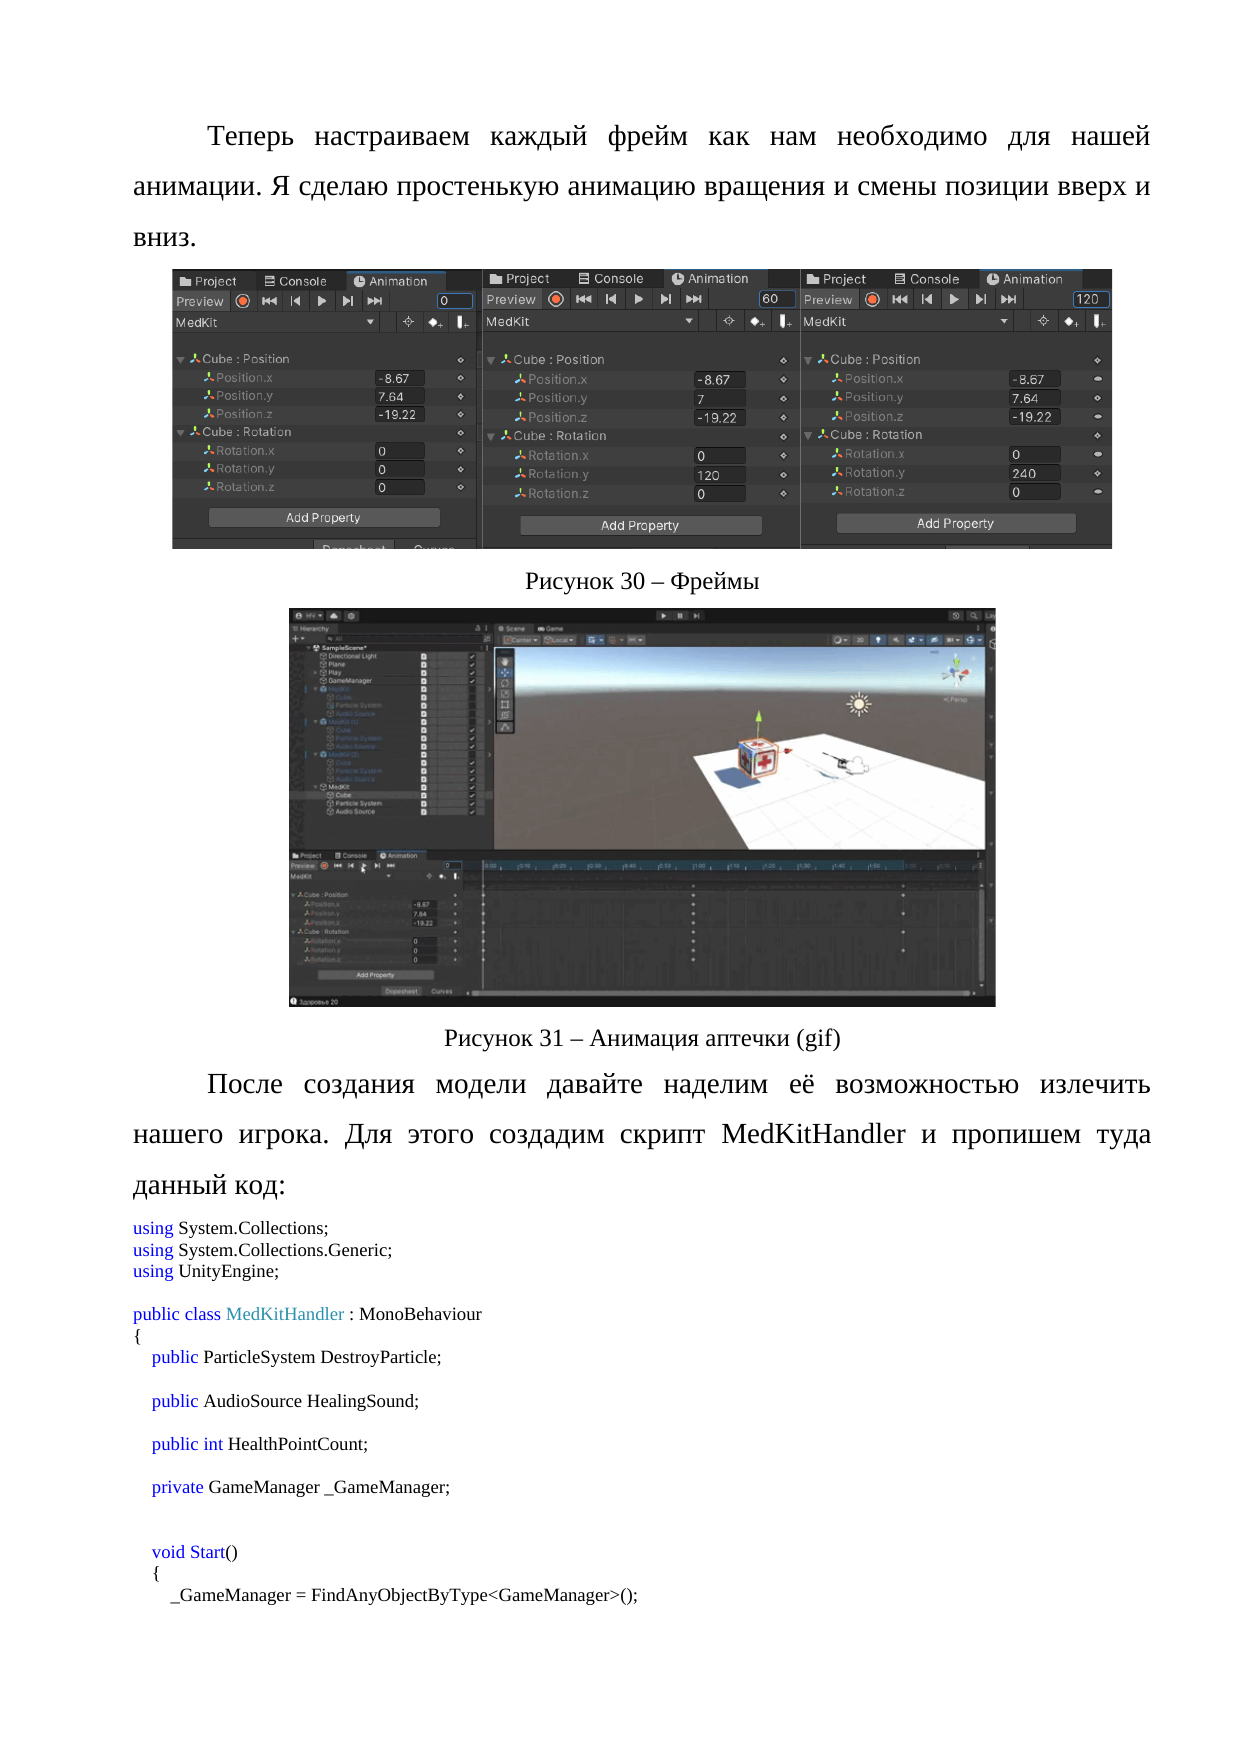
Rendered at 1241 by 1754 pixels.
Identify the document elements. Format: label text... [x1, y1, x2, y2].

text public int HealthPointCount; [133, 1433, 1152, 1454]
picture [289, 608, 996, 1007]
text { [133, 1325, 1152, 1346]
text public class MedKitHandler : MonoBehaviour [133, 1303, 1152, 1325]
text using System.Collections; [133, 1217, 1152, 1239]
text public AudioSource HealingSound; [133, 1389, 1152, 1411]
text _GameManager = FindAnyObjectByType<GameManager>(); [133, 1584, 1152, 1605]
text using UnityEngine; [133, 1260, 1152, 1282]
text После создания модели давайте наделим её возможностью излечить нашего игрока. Для этого создадим скрипт MedKitHandler и пропишем туда данный код: [133, 1066, 1152, 1200]
text Рисунок 30 – Фреймы [133, 566, 1152, 594]
text Рисунок 31 – Анимация аптечки (gif) [133, 1023, 1152, 1052]
text using System.Collections.Generic; [133, 1239, 1152, 1260]
text void Start() [133, 1541, 1152, 1562]
text public ParticleSystem DestroyParticle; [133, 1346, 1152, 1368]
text { [133, 1562, 1152, 1584]
text Теперь настраиваем каждый фрейм как нам необходимо для нашей анимации. Я сделаю простенькую анимацию вращения и смены позиции вверх и вниз. [133, 118, 1152, 252]
text private GameManager _GameManager; [133, 1476, 1152, 1497]
picture [172, 269, 1113, 549]
